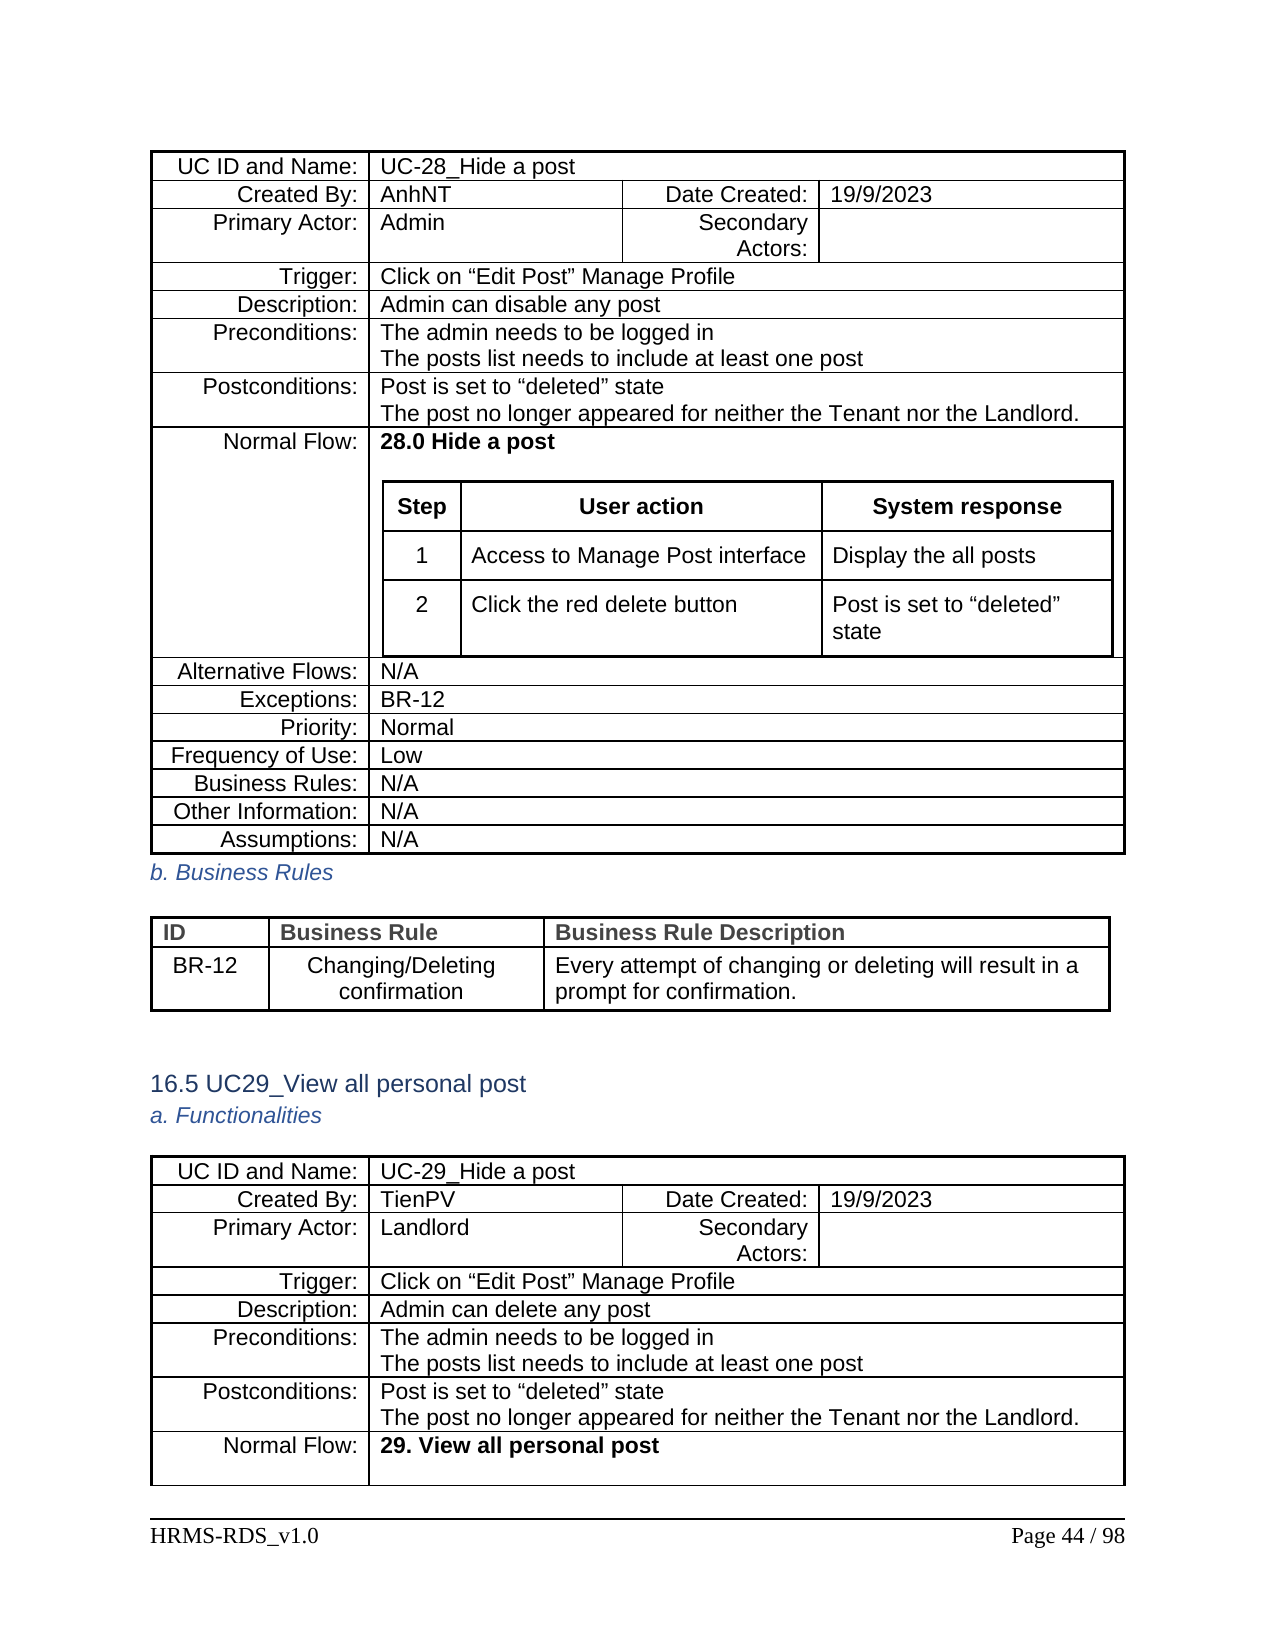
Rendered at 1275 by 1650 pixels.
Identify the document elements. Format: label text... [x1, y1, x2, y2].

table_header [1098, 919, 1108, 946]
table_cell Normal Flow: [153, 428, 368, 657]
subtitle b. Business Rules [150, 859, 1125, 886]
table_cell Every attempt of changing or deleting will result in a prompt for confirmation. [545, 948, 1108, 1009]
table_cell N/A [370, 770, 1123, 796]
table_cell The admin needs to be logged in The posts list needs to include at least one post [370, 319, 1123, 372]
table_cell Priority: [153, 714, 368, 740]
table_cell Postconditions: [153, 373, 368, 426]
table_cell Landlord [370, 1213, 622, 1266]
table_cell Primary Actor: [153, 1213, 368, 1266]
table_cell Click on “Edit Post” Manage Profile [370, 1268, 1123, 1294]
table_cell N/A [370, 826, 1123, 852]
table_cell Frequency of Use: [153, 742, 368, 768]
table_cell N/A [370, 658, 1123, 684]
subtitle 16.5 UC29_View all personal post [150, 1069, 1125, 1098]
table_cell Other Information: [153, 798, 368, 824]
table_cell Trigger: [153, 1268, 368, 1294]
table_cell Exceptions: [153, 686, 368, 712]
table_header UC-28_Hide a post [370, 153, 1123, 179]
table_cell Date Created: [623, 181, 818, 207]
table_cell Date Created: [623, 1186, 818, 1212]
table_cell Created By: [153, 1186, 368, 1212]
table_cell [820, 1213, 1123, 1266]
table_cell Preconditions: [153, 1324, 368, 1376]
table_cell Created By: [153, 181, 368, 207]
table_cell The admin needs to be logged in The posts list needs to include at least one post [370, 1324, 1123, 1376]
table_cell BR-12 [370, 686, 1123, 712]
table_cell Admin [370, 209, 622, 262]
table_cell AnhNT [370, 181, 622, 207]
table_cell Post is set to “deleted” state The post no longer appeared for neither the Tenant nor the Landlord. [370, 1378, 1123, 1431]
table_cell N/A [370, 798, 1123, 824]
table_cell Assumptions: [153, 826, 368, 852]
table_header UC ID and Name: [153, 1158, 368, 1184]
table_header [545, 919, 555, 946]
table_cell Description: [153, 1296, 368, 1322]
table_cell Normal [370, 714, 1123, 740]
table_cell Business Rules: [153, 770, 368, 796]
table_cell Post is set to “deleted” state The post no longer appeared for neither the Tenant nor the Landlord. [370, 373, 1123, 426]
subtitle a. Functionalities [150, 1102, 1125, 1128]
table_cell Description: [153, 291, 368, 317]
table_cell Primary Actor: [153, 209, 368, 262]
table_cell Admin can delete any post [370, 1296, 1123, 1322]
table_header UC ID and Name: [153, 153, 368, 179]
table_cell Changing/Deleting confirmation [270, 948, 543, 1009]
table_cell [820, 209, 1123, 262]
table_cell Postconditions: [153, 1378, 368, 1431]
table_cell Preconditions: [153, 319, 368, 372]
table_header UC-29_Hide a post [370, 1158, 1123, 1184]
table_cell 19/9/2023 [820, 1186, 1123, 1212]
table_cell Click on “Edit Post” Manage Profile [370, 263, 1123, 289]
table_cell 19/9/2023 [820, 181, 1123, 207]
table_cell Alternative Flows: [153, 658, 368, 684]
table_cell Secondary Actors: [623, 209, 818, 262]
table_cell Admin can disable any post [370, 291, 1123, 317]
table_cell BR-12 [153, 948, 268, 1009]
table_cell Trigger: [153, 263, 368, 289]
table_cell 29. View all personal post [370, 1432, 1123, 1485]
table_cell Normal Flow: [153, 1432, 368, 1485]
table_cell Low [370, 742, 1123, 768]
table_cell Secondary Actors: [623, 1213, 818, 1266]
table_cell TienPV [370, 1186, 622, 1212]
table_cell 28.0 Hide a post [370, 428, 1123, 657]
